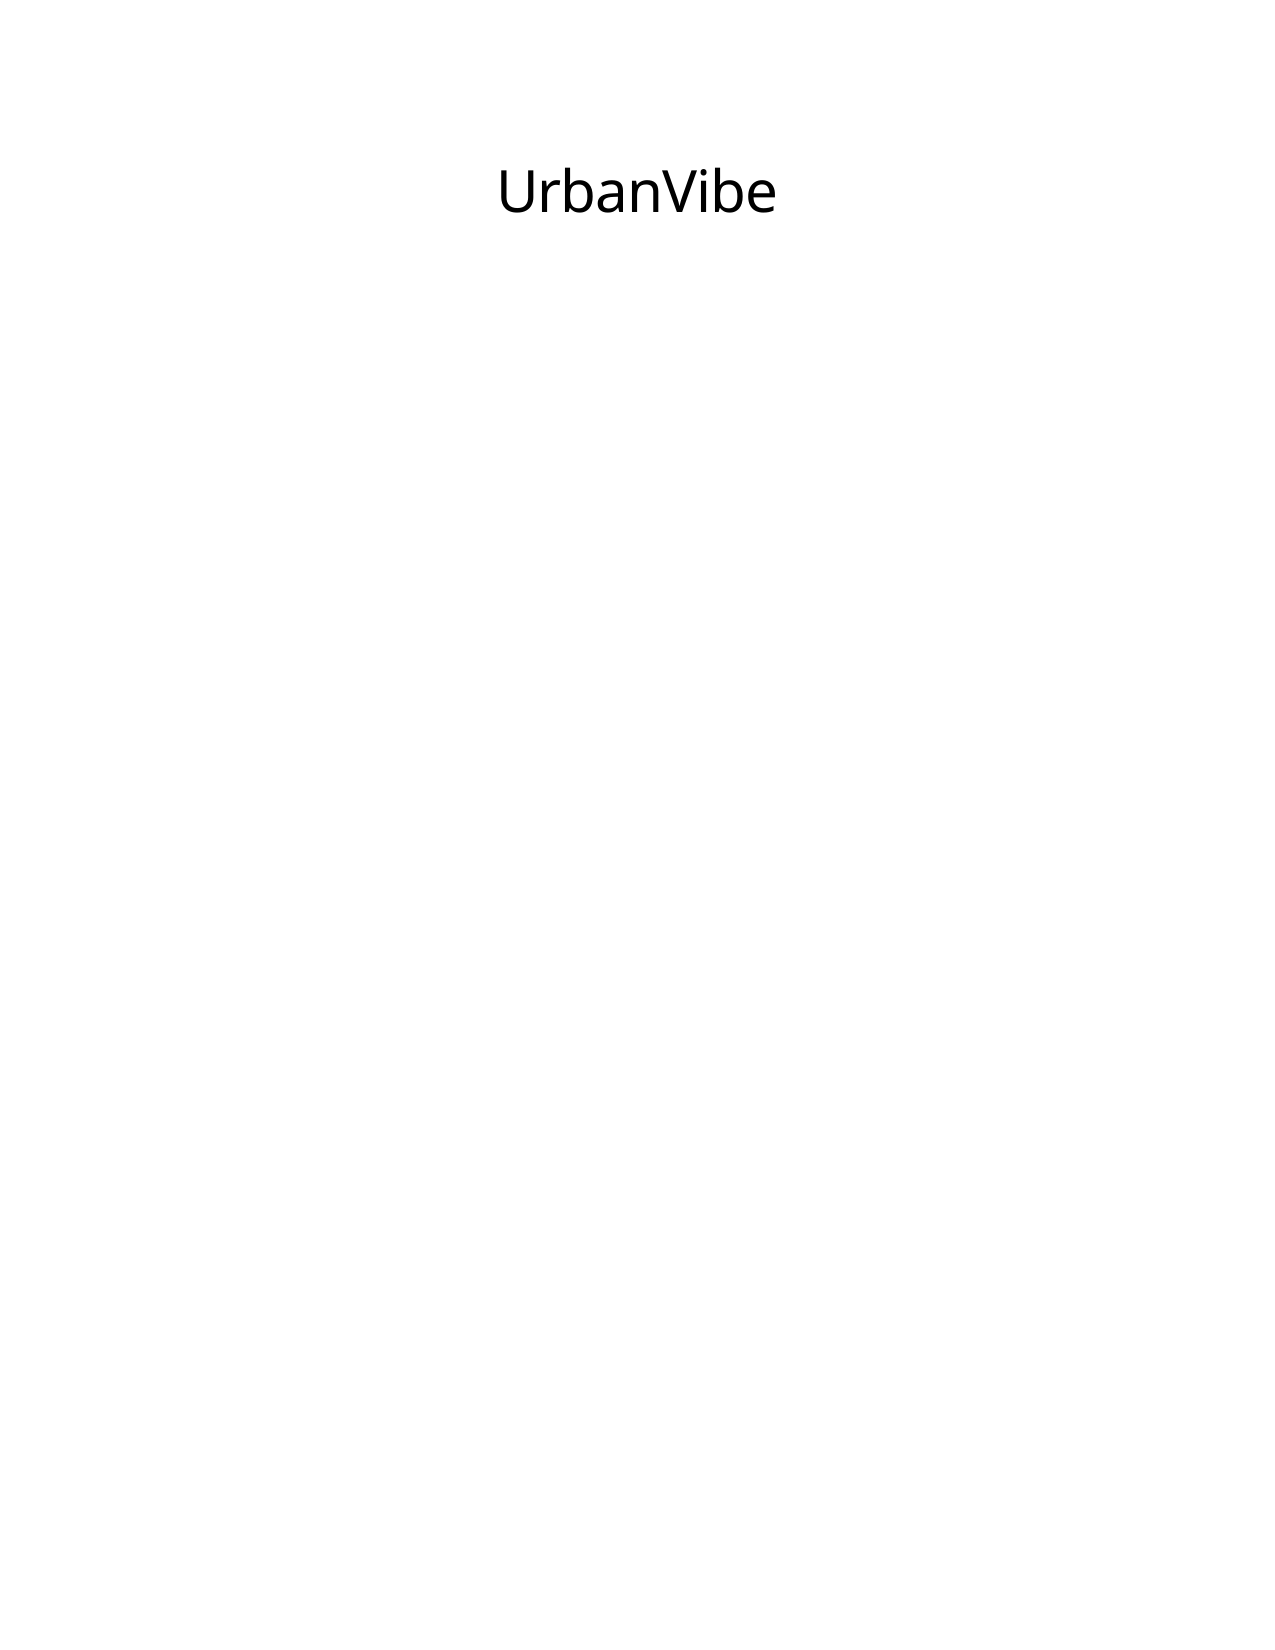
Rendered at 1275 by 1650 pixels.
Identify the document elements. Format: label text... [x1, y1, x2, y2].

title UrbanVibe [150, 150, 1125, 229]
